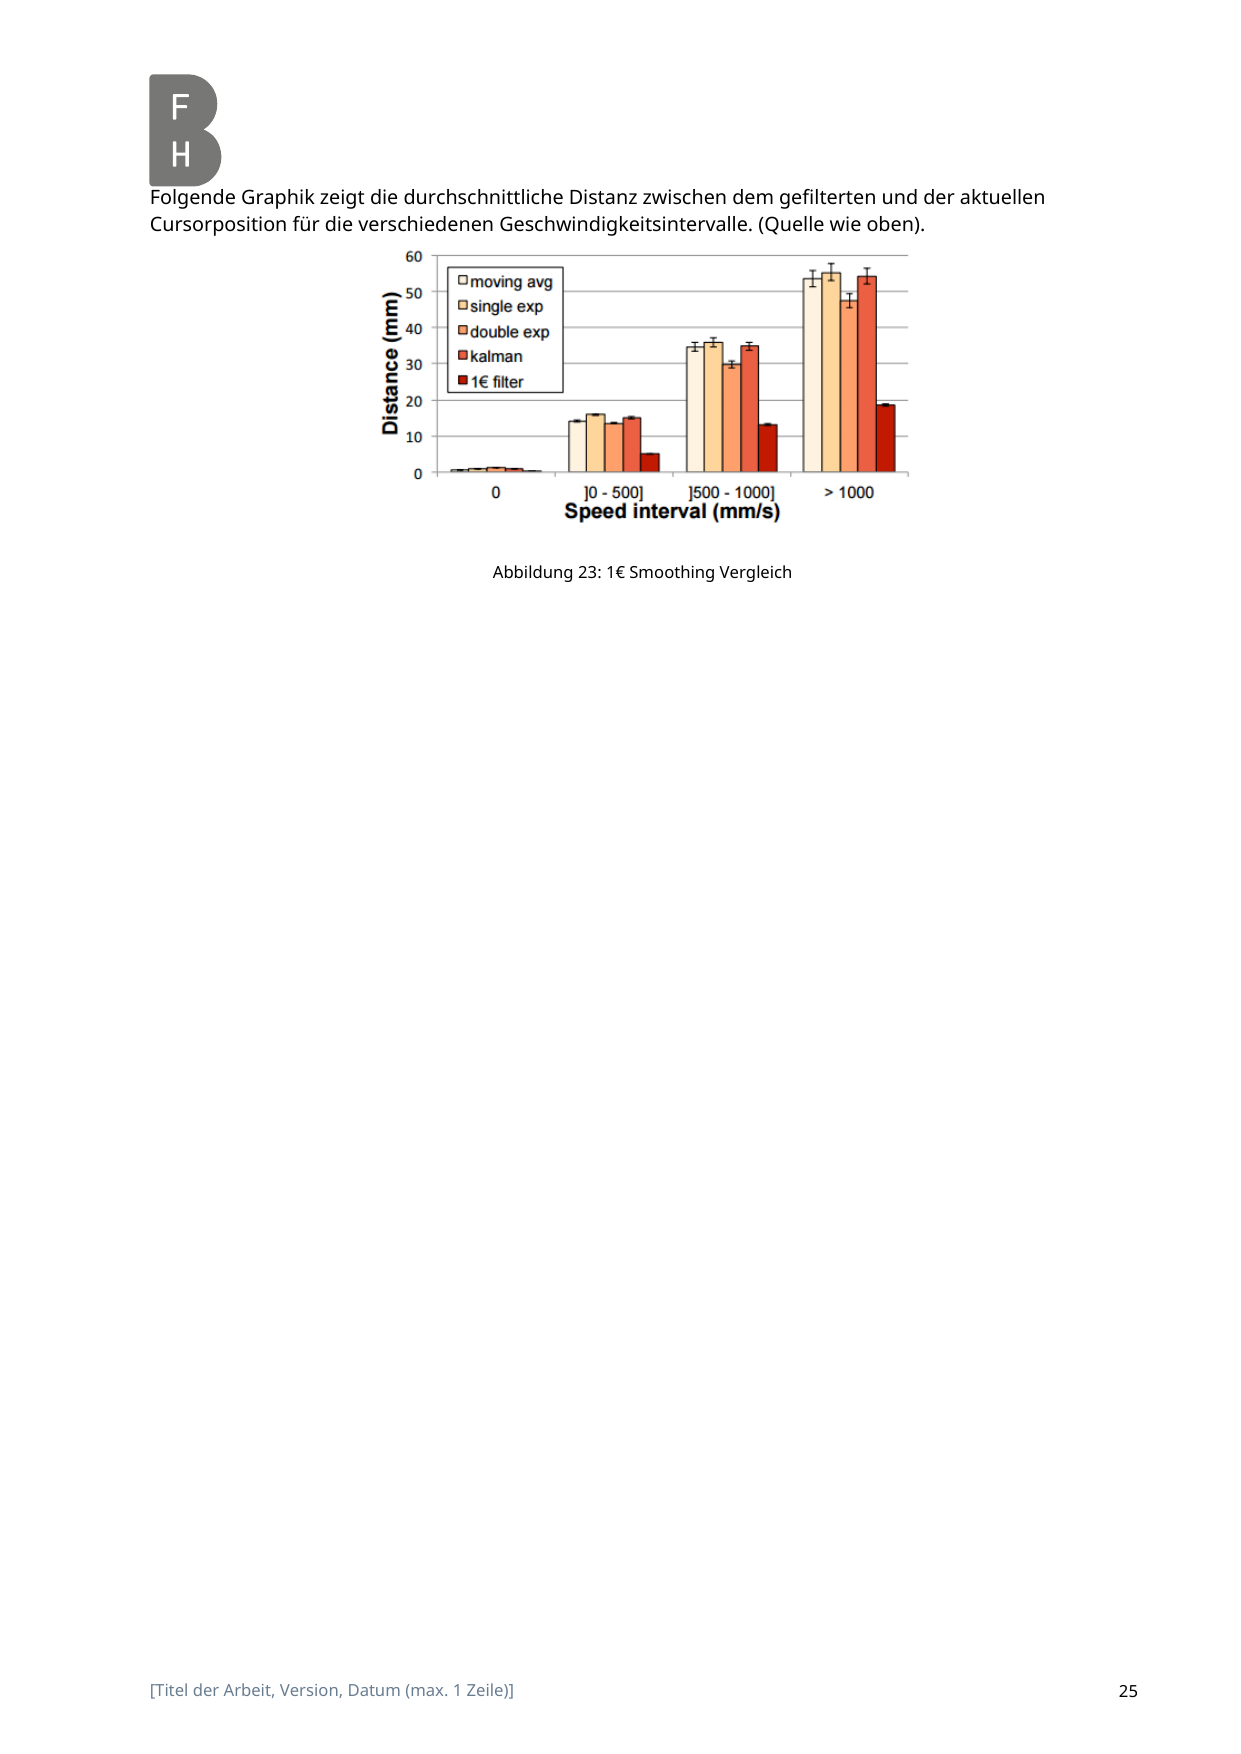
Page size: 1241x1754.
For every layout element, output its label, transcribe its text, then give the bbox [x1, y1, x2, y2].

text Abbildung 23: 1€ Smoothing Vergleich [149, 558, 1136, 584]
text Folgende Graphik zeigt die durchschnittliche Distanz zwischen dem gefilterten und der aktuellen Cursorposition für die verschiedenen Geschwindigkeitsintervalle. (Quelle wie oben). [149, 183, 1136, 237]
picture [347, 237, 938, 546]
